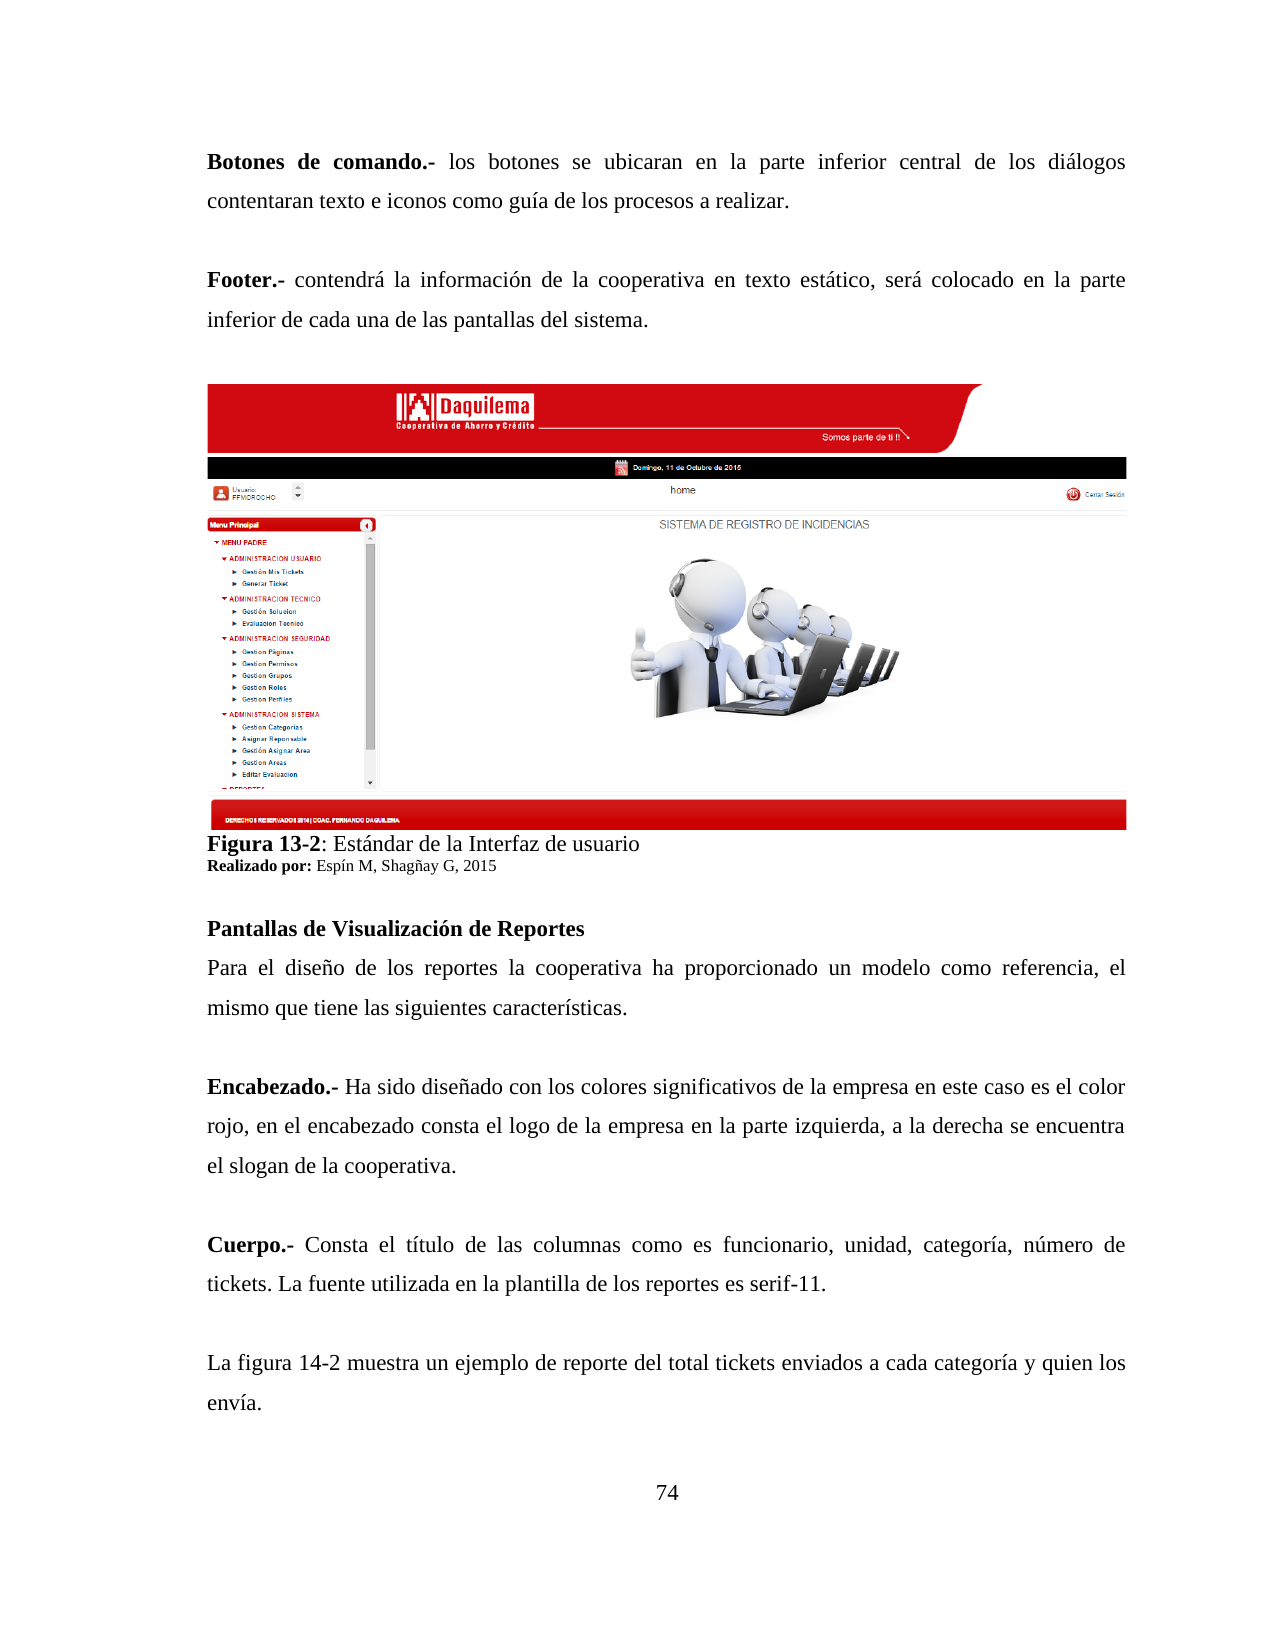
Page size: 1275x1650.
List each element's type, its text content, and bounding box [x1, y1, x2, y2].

text Footer.- contendrá la información de la cooperativa en texto estático, será colocado en la parte inferior de cada una de las pantallas del sistema. [207, 266, 1127, 332]
picture [207, 384, 1127, 830]
text Pantallas de Visualización de Reportes [207, 915, 1127, 941]
text Encabezado.- Ha sido diseñado con los colores significativos de la empresa en este caso es el color rojo, en el encabezado consta el logo de la empresa en la parte izquierda, a la derecha se encuentra el slogan de la cooperativa. [207, 1073, 1127, 1178]
text Realizado por: Espín M, Shagñay G, 2015 [207, 856, 1127, 875]
text La figura 14-2 muestra un ejemplo de reporte del total tickets enviados a cada categoría y quien los envía. [207, 1349, 1127, 1415]
text Cuerpo.- Consta el título de las columnas como es funcionario, unidad, categoría, número de tickets. La fuente utilizada en la plantilla de los reportes es serif-11. [207, 1231, 1127, 1297]
subtitle Figura 13-2: Estándar de la Interfaz de usuario [207, 830, 1127, 856]
text Para el diseño de los reportes la cooperativa ha proporcionado un modelo como referencia, el mismo que tiene las siguientes características. [207, 954, 1127, 1020]
text Botones de comando.- los botones se ubicaran en la parte inferior central de los diálogos contentaran texto e iconos como guía de los procesos a realizar. [207, 148, 1127, 213]
